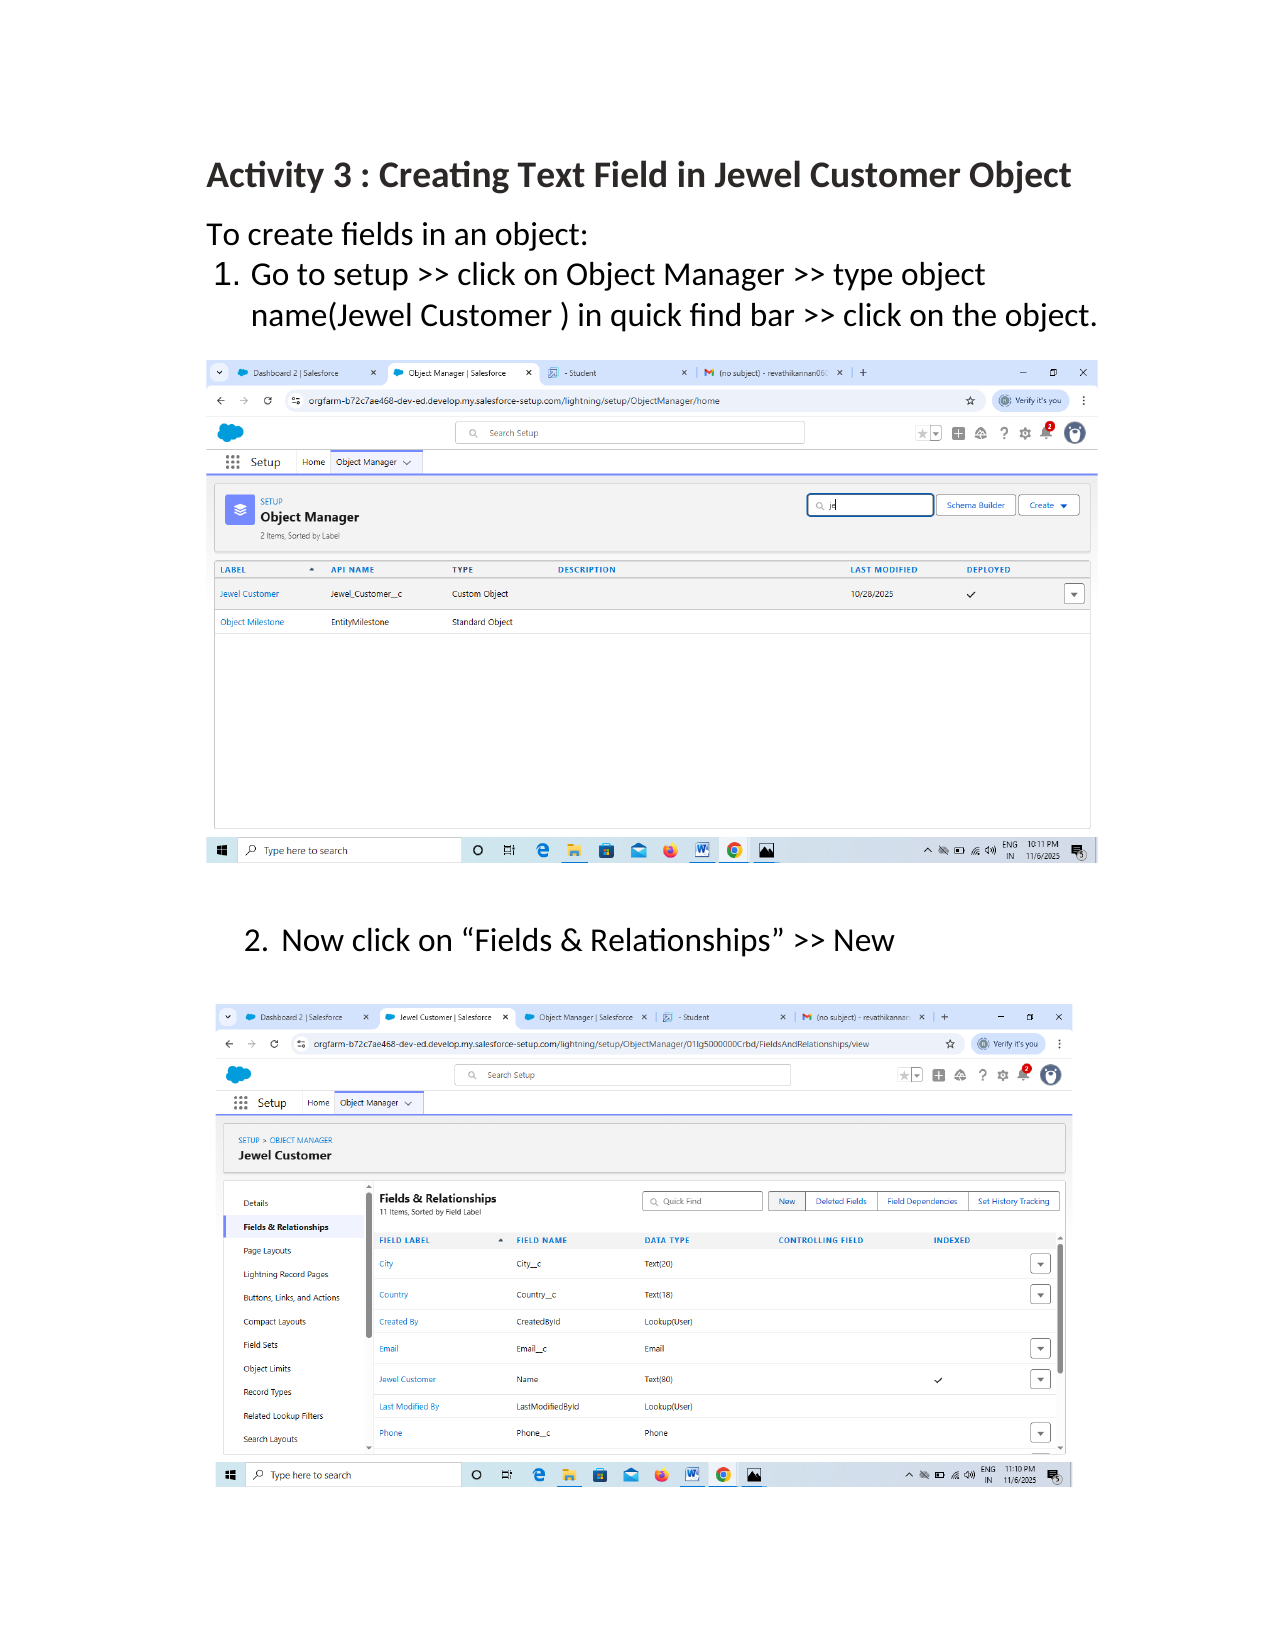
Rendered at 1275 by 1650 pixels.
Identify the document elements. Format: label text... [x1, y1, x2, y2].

text Activity 3 : Creating Text Field in Jewel Customer Object [206, 150, 1134, 197]
text To create fields in an object: [206, 212, 1134, 253]
list Go to setup >> click on Object Manager >> type object name(Jewel Customer ) in quick find bar >> click on the object. [213, 253, 1134, 335]
list Now click on “Fields & Relationships” >> New [244, 919, 1134, 960]
picture [206, 360, 1098, 863]
picture [215, 1004, 1073, 1487]
